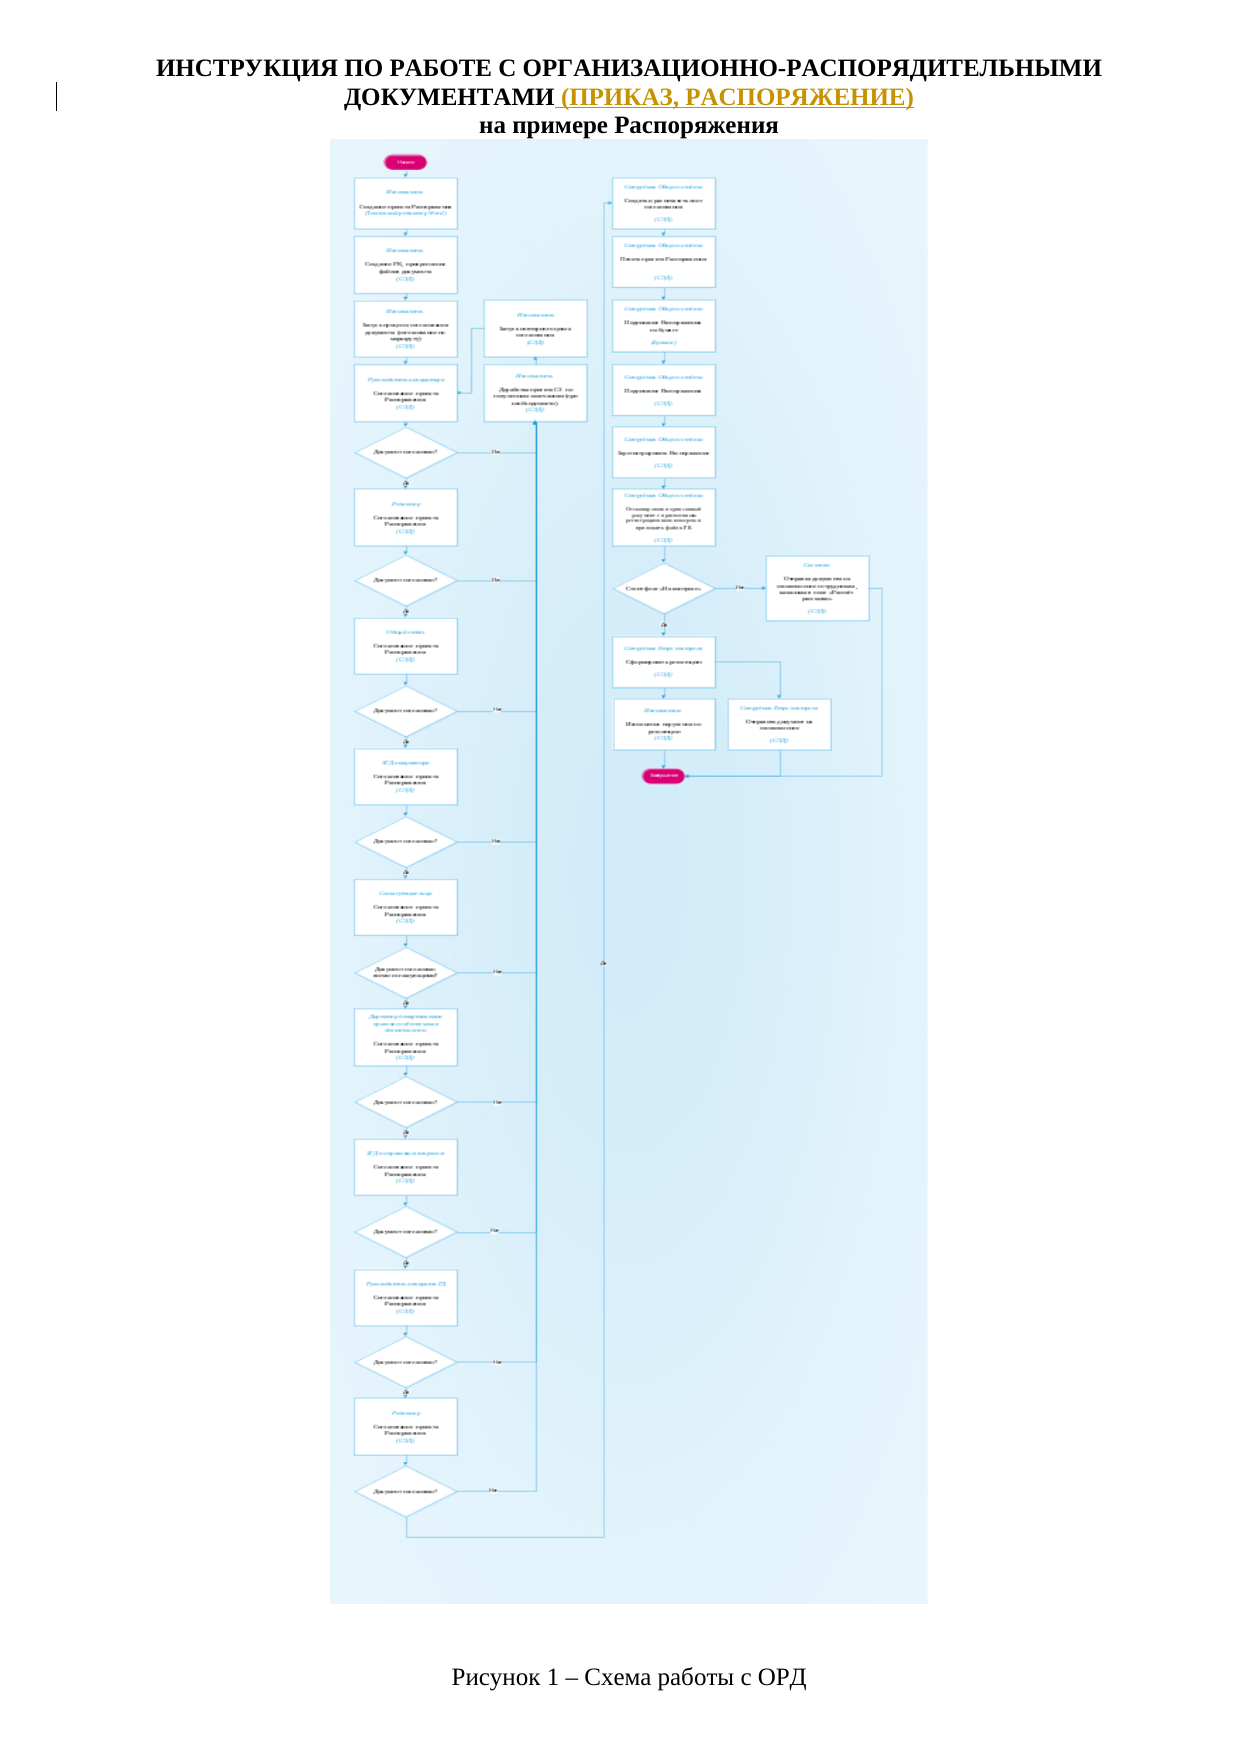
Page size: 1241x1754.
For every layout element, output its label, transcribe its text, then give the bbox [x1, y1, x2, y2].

text ИНСТРУКЦИЯ ПО РАБОТЕ С ОРГАНИЗАЦИОННО-РАСПОРЯДИТЕЛЬНЫМИ ДОКУМЕНТАМИ [71, 53, 1187, 111]
text на примере Распоряжения [71, 111, 1187, 139]
text Рисунок 1 – Схема работы с ОРД [71, 1662, 1187, 1691]
